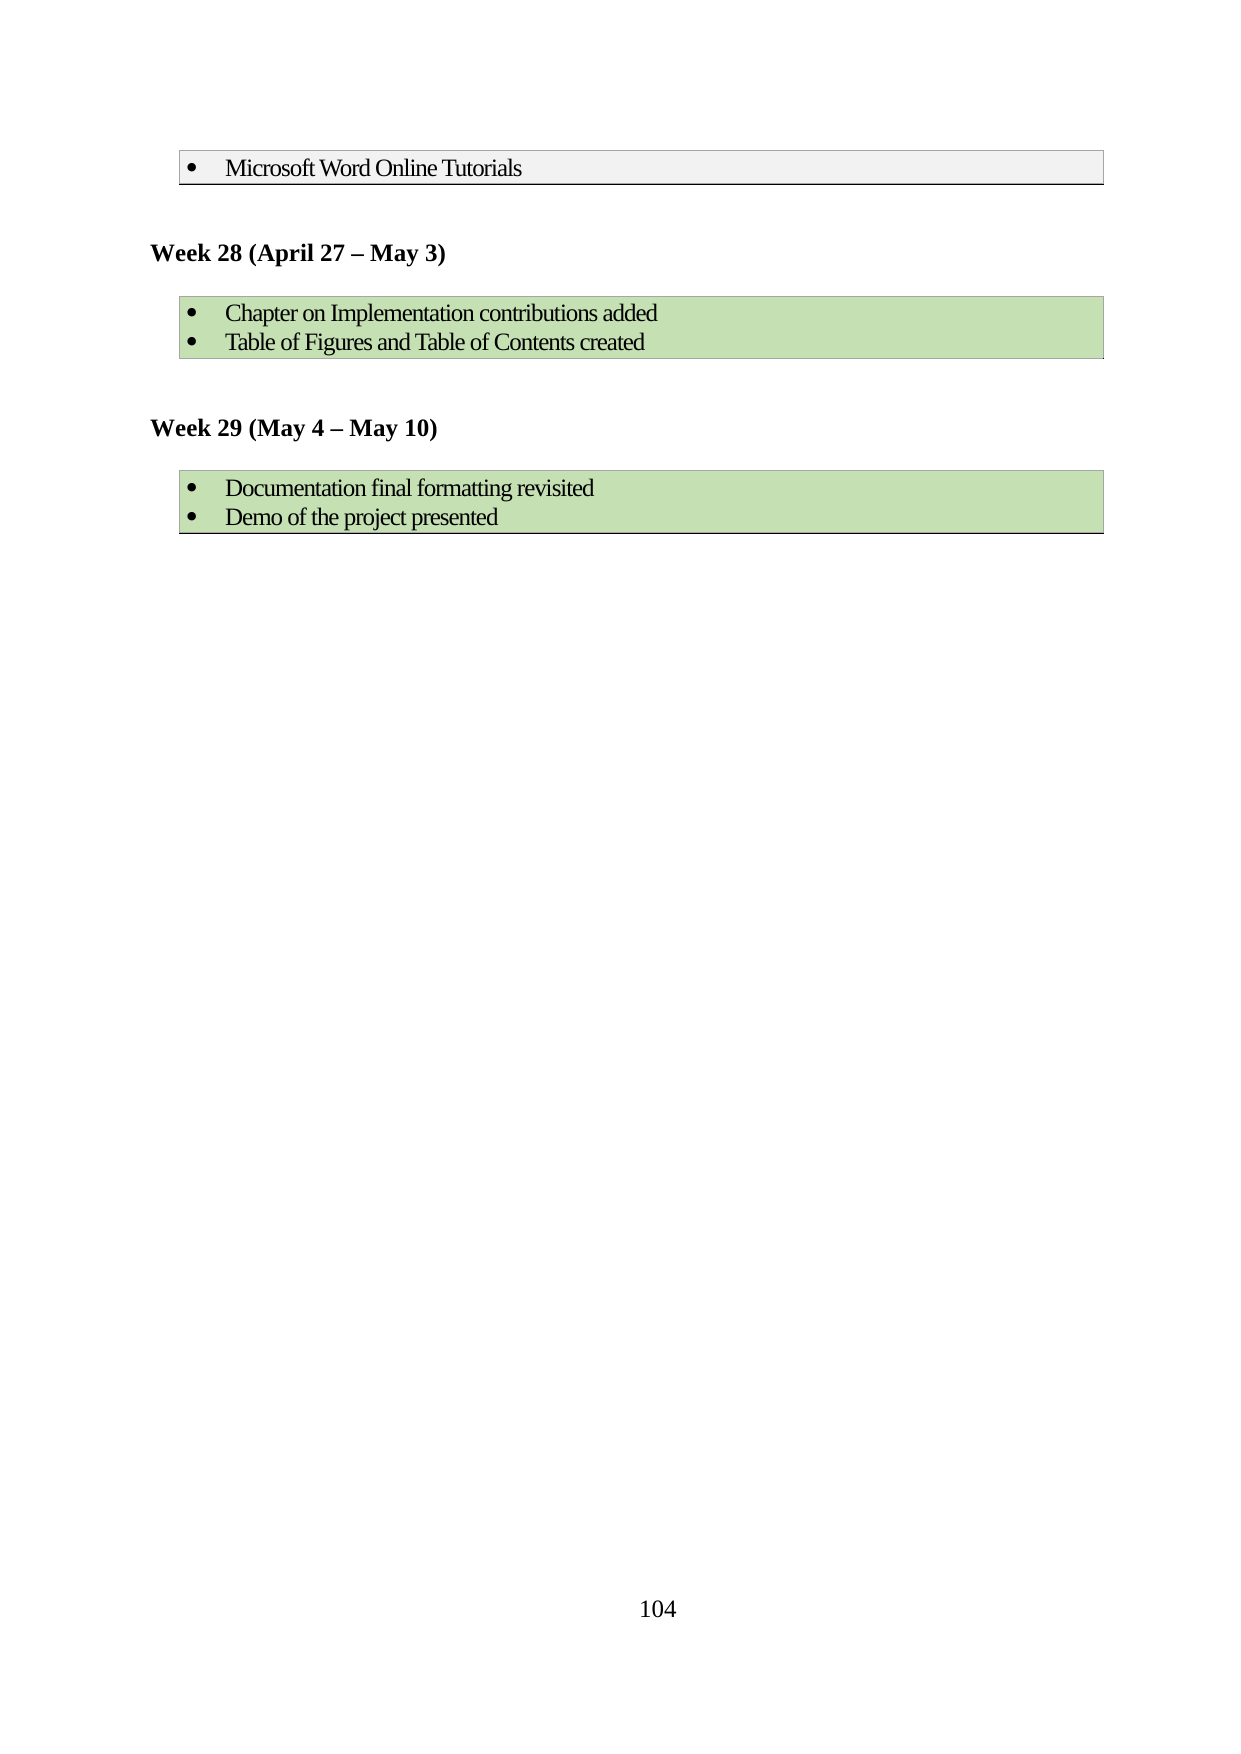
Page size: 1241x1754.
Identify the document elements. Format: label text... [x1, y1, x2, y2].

title Table of Figures and Table of Contents created [180, 324, 1103, 358]
title Microsoft Word Online Tutorials [180, 151, 1103, 183]
subtitle Week 28 (April 27 – May 3) [150, 238, 1090, 267]
title Documentation final formatting revisited [180, 471, 1103, 499]
title Chapter on Implementation contributions added [180, 297, 1103, 324]
subtitle Week 29 (May 4 – May 10) [150, 413, 1090, 441]
title Demo of the project presented [180, 499, 1103, 532]
